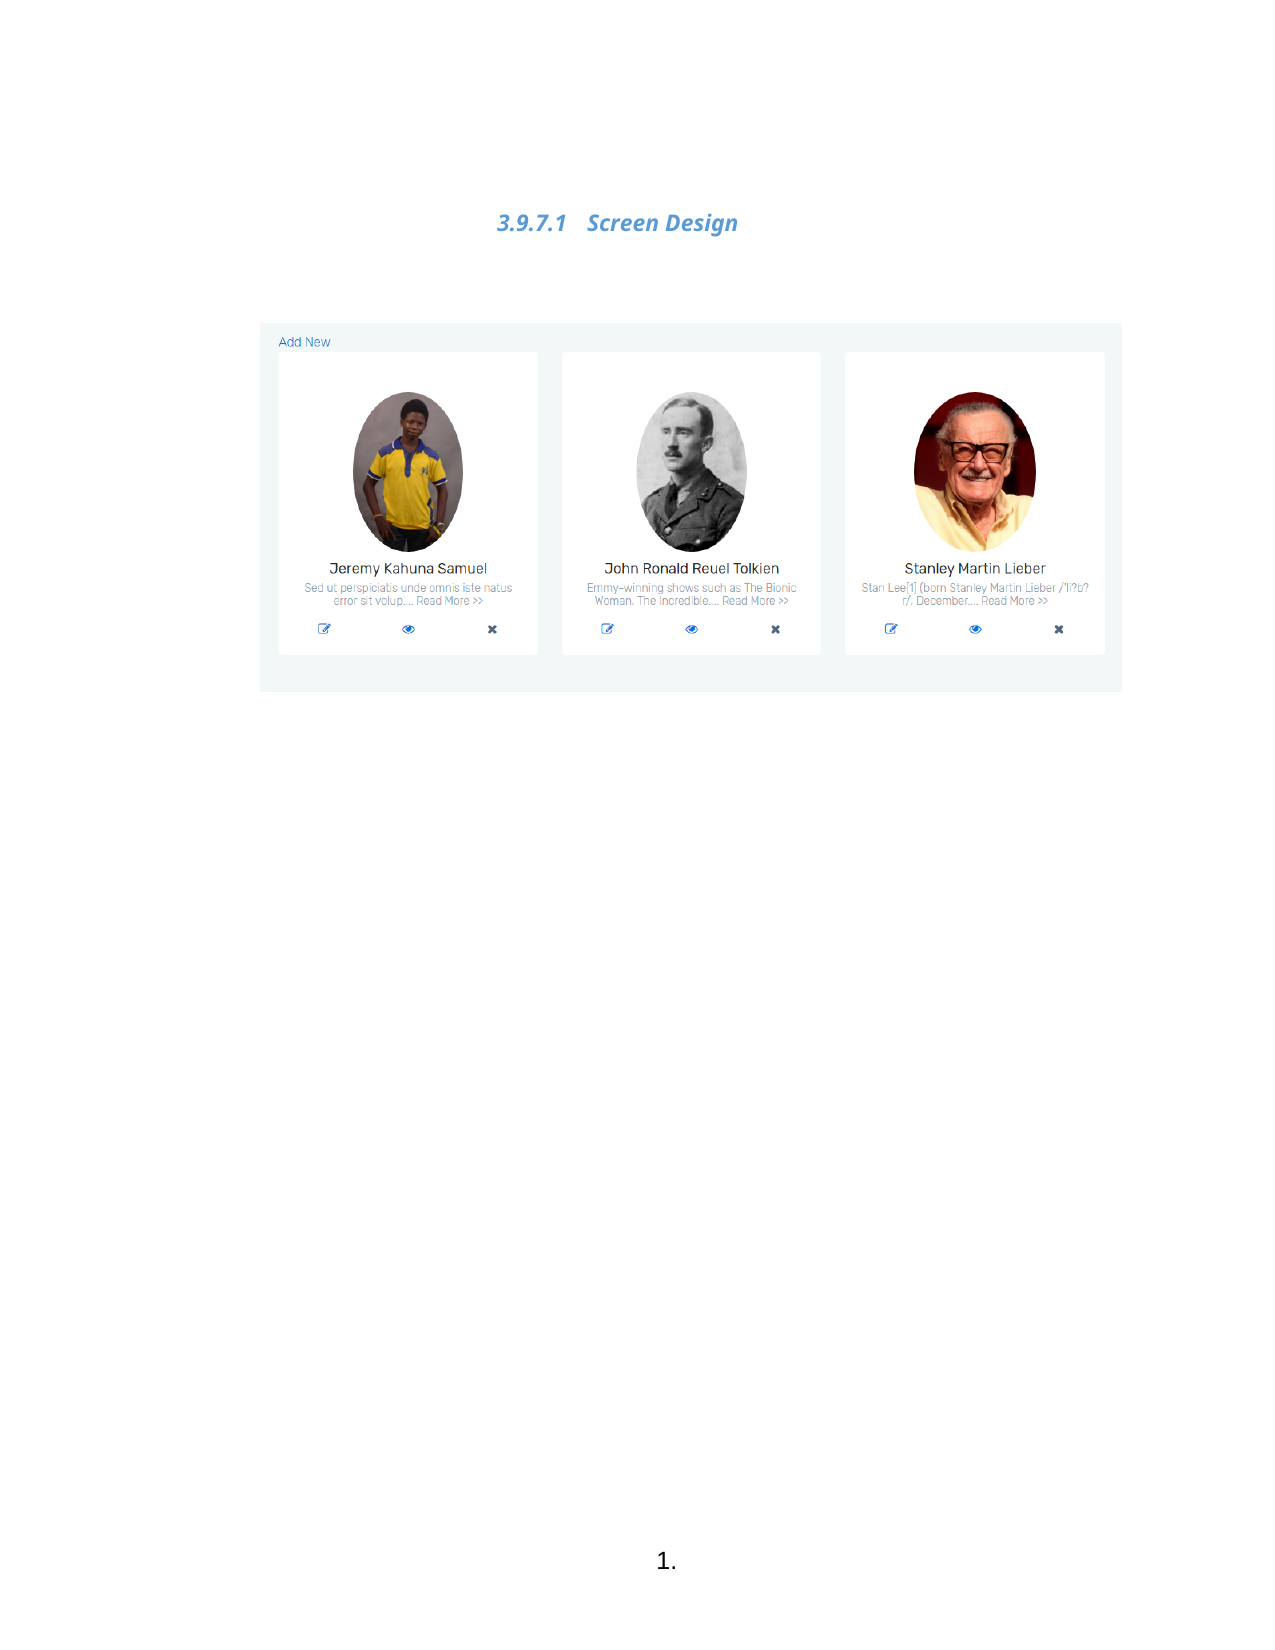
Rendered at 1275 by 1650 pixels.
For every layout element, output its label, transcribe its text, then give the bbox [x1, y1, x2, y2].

picture [259, 323, 1122, 692]
subtitle Screen Design [497, 207, 1125, 238]
